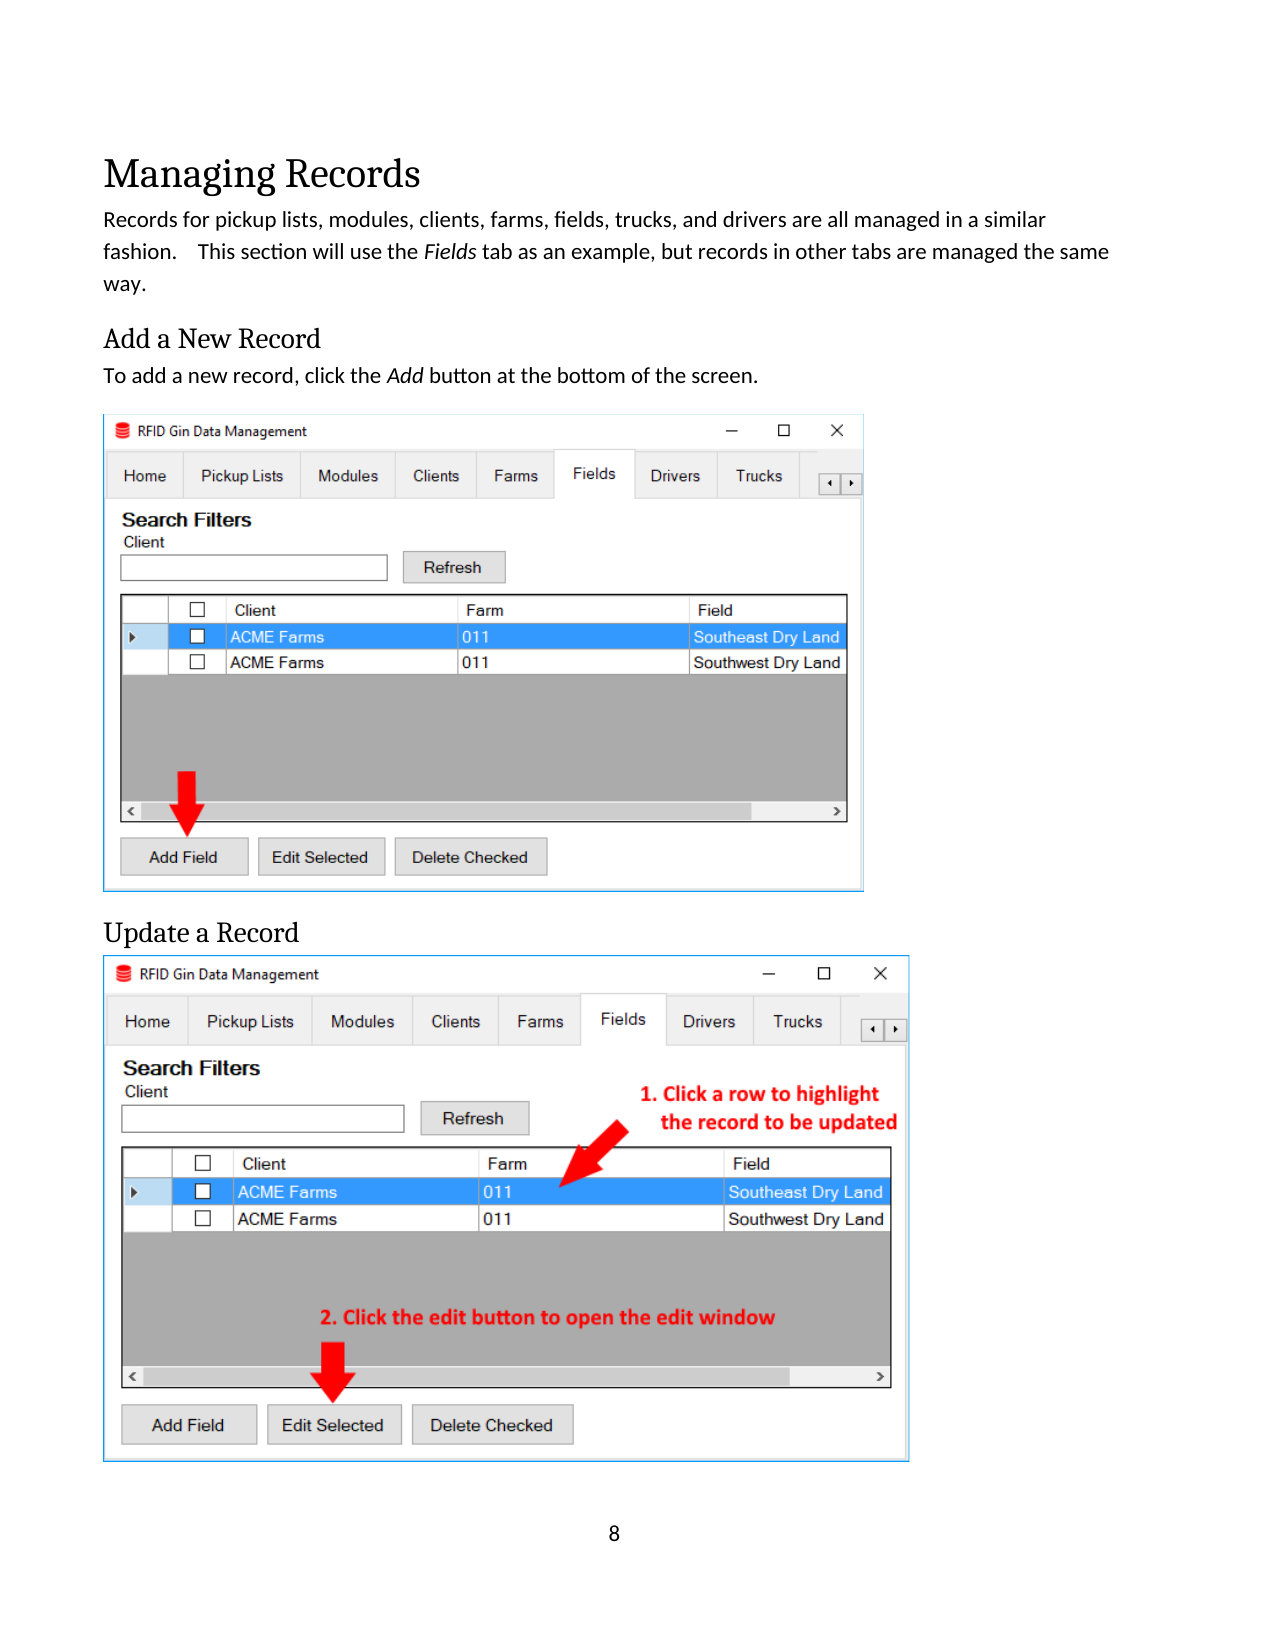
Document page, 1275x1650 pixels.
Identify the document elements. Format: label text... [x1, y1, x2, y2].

subtitle Update a Record [103, 917, 1125, 950]
subtitle Managing Records [103, 150, 1125, 198]
picture [103, 414, 864, 892]
text Records for pickup lists, modules, clients, farms, fields, trucks, and drivers are all managed in a similar fashion. This section will use the Fields tab as an example, but records in other tabs are managed the same way. [103, 205, 1125, 297]
subtitle Add a New Record [103, 322, 1125, 356]
picture [103, 955, 910, 1462]
text To add a new record, click the Add button at the bottom of the screen. [103, 361, 1125, 389]
